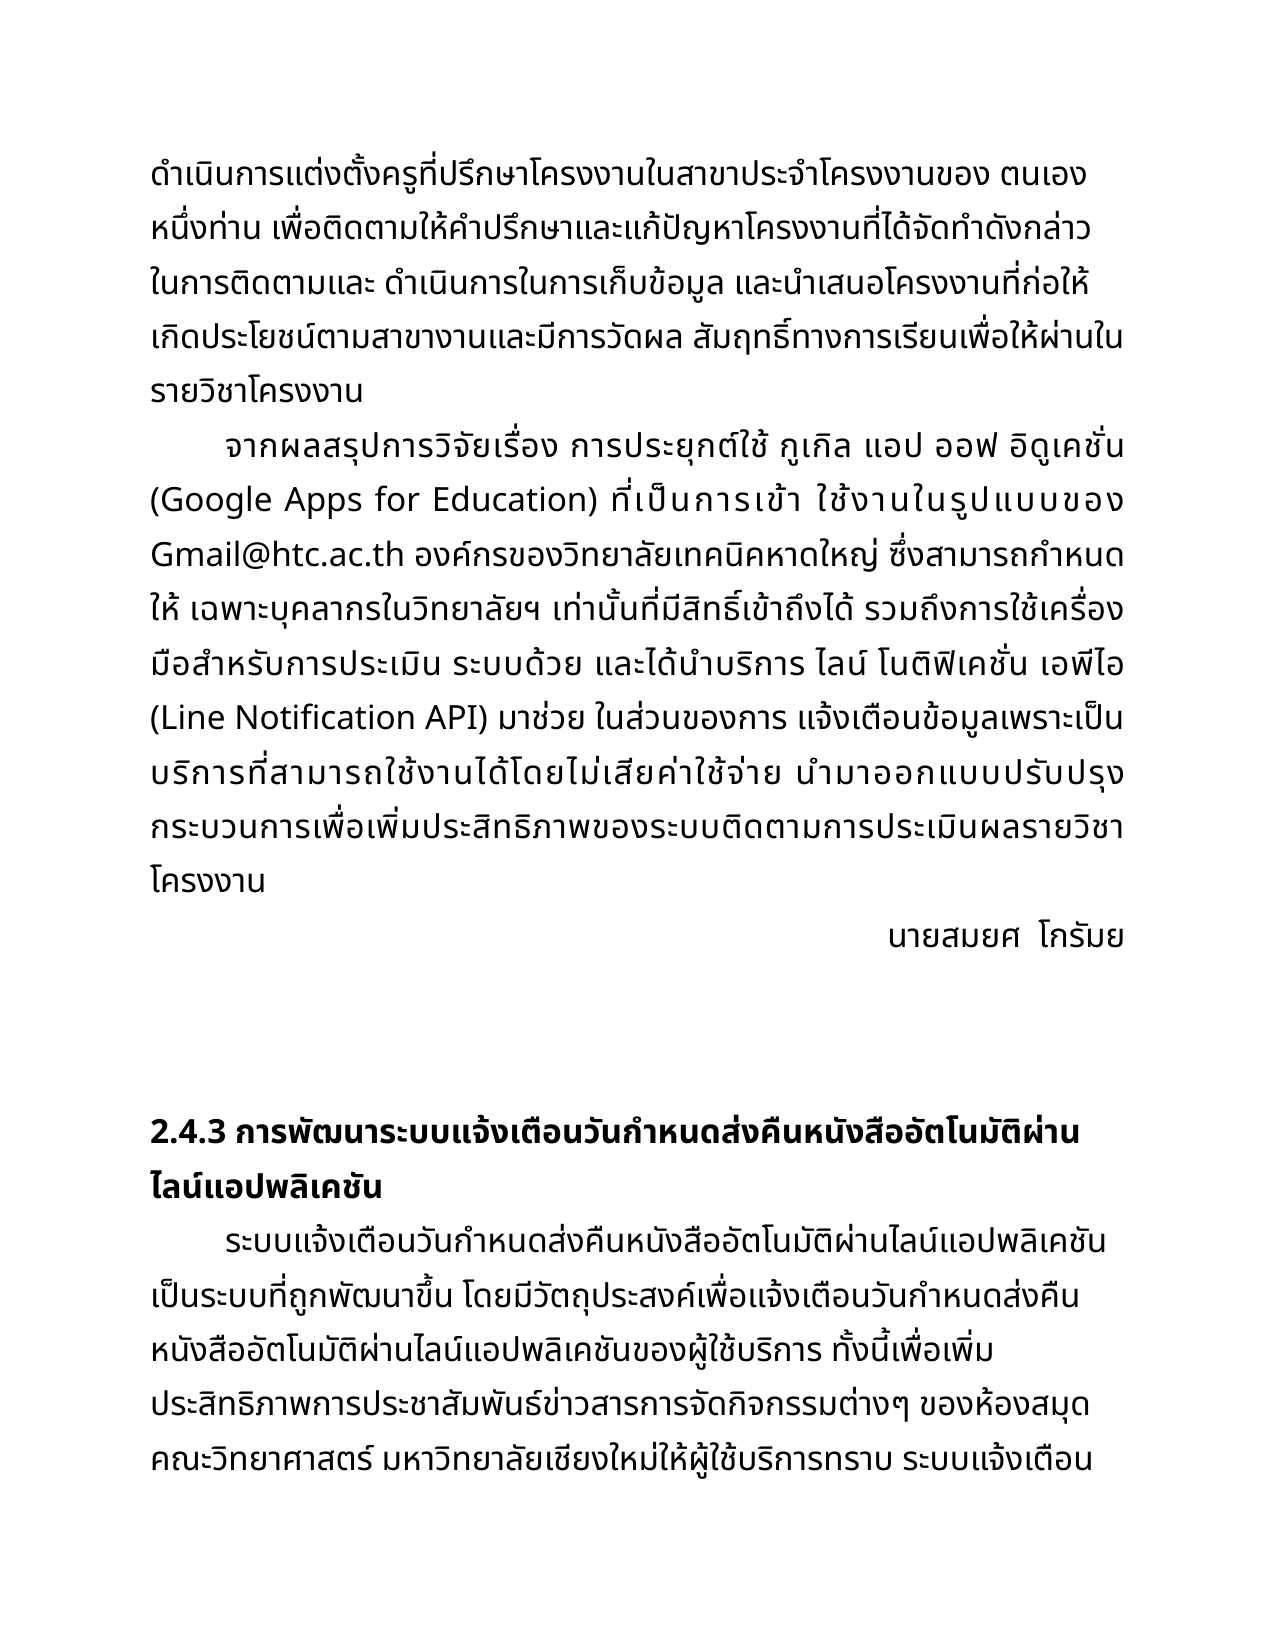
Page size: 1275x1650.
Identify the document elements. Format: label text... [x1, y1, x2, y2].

text นายสมยศ โกรัมย [150, 912, 1125, 962]
text จากผลสรุปการวิจัยเรื่อง การประยุกต์ใช้ กูเกิล แอป ออฟ อิดูเคชั่น (Google Apps for Education) ที่เป็นการเข้า ใช้งานในรูปแบบของ Gmail@htc.ac.th องค์กรของวิทยาลัยเทคนิคหาดใหญ่ ซึ่งสามารถกำหนดให้ เฉพาะบุคลากรในวิทยาลัยฯ เท่านั้นที่มีสิทธิ์เข้าถึงได้ รวมถึงการใช้เครื่องมือสำหรับการประเมิน ระบบด้วย และได้นำบริการ ไลน์ โนติฟิเคชั่น เอพีไอ (Line Notification API) มาช่วย ในส่วนของการ แจ้งเตือนข้อมูลเพราะเป็นบริการที่สามารถใช้งานได้โดยไม่เสียค่าใช้จ่าย นำมาออกแบบปรับปรุง กระบวนการเพื่อเพิ่มประสิทธิภาพของระบบติดตามการประเมินผลรายวิชาโครงงาน [150, 422, 1125, 908]
text 2.4.3 การพัฒนาระบบแจ้งเตือนวันกำหนดส่งคืนหนังสืออัตโนมัติผ่านไลน์แอปพลิเคชัน [150, 1108, 1125, 1213]
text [150, 150, 1125, 418]
text ระบบแจ้งเตือนวันกำหนดส่งคืนหนังสืออัตโนมัติผ่านไลน์แอปพลิเคชัน เป็นระบบที่ถูกพัฒนาขึ้น โดยมีวัตถุประสงค์เพื่อแจ้งเตือนวันกำหนดส่งคืนหนังสืออัตโนมัติผ่านไลน์แอปพลิเคชันของผู้ใช้บริการ ทั้งนี้เพื่อเพิ่ม [150, 1217, 1125, 1376]
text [150, 1380, 1125, 1485]
